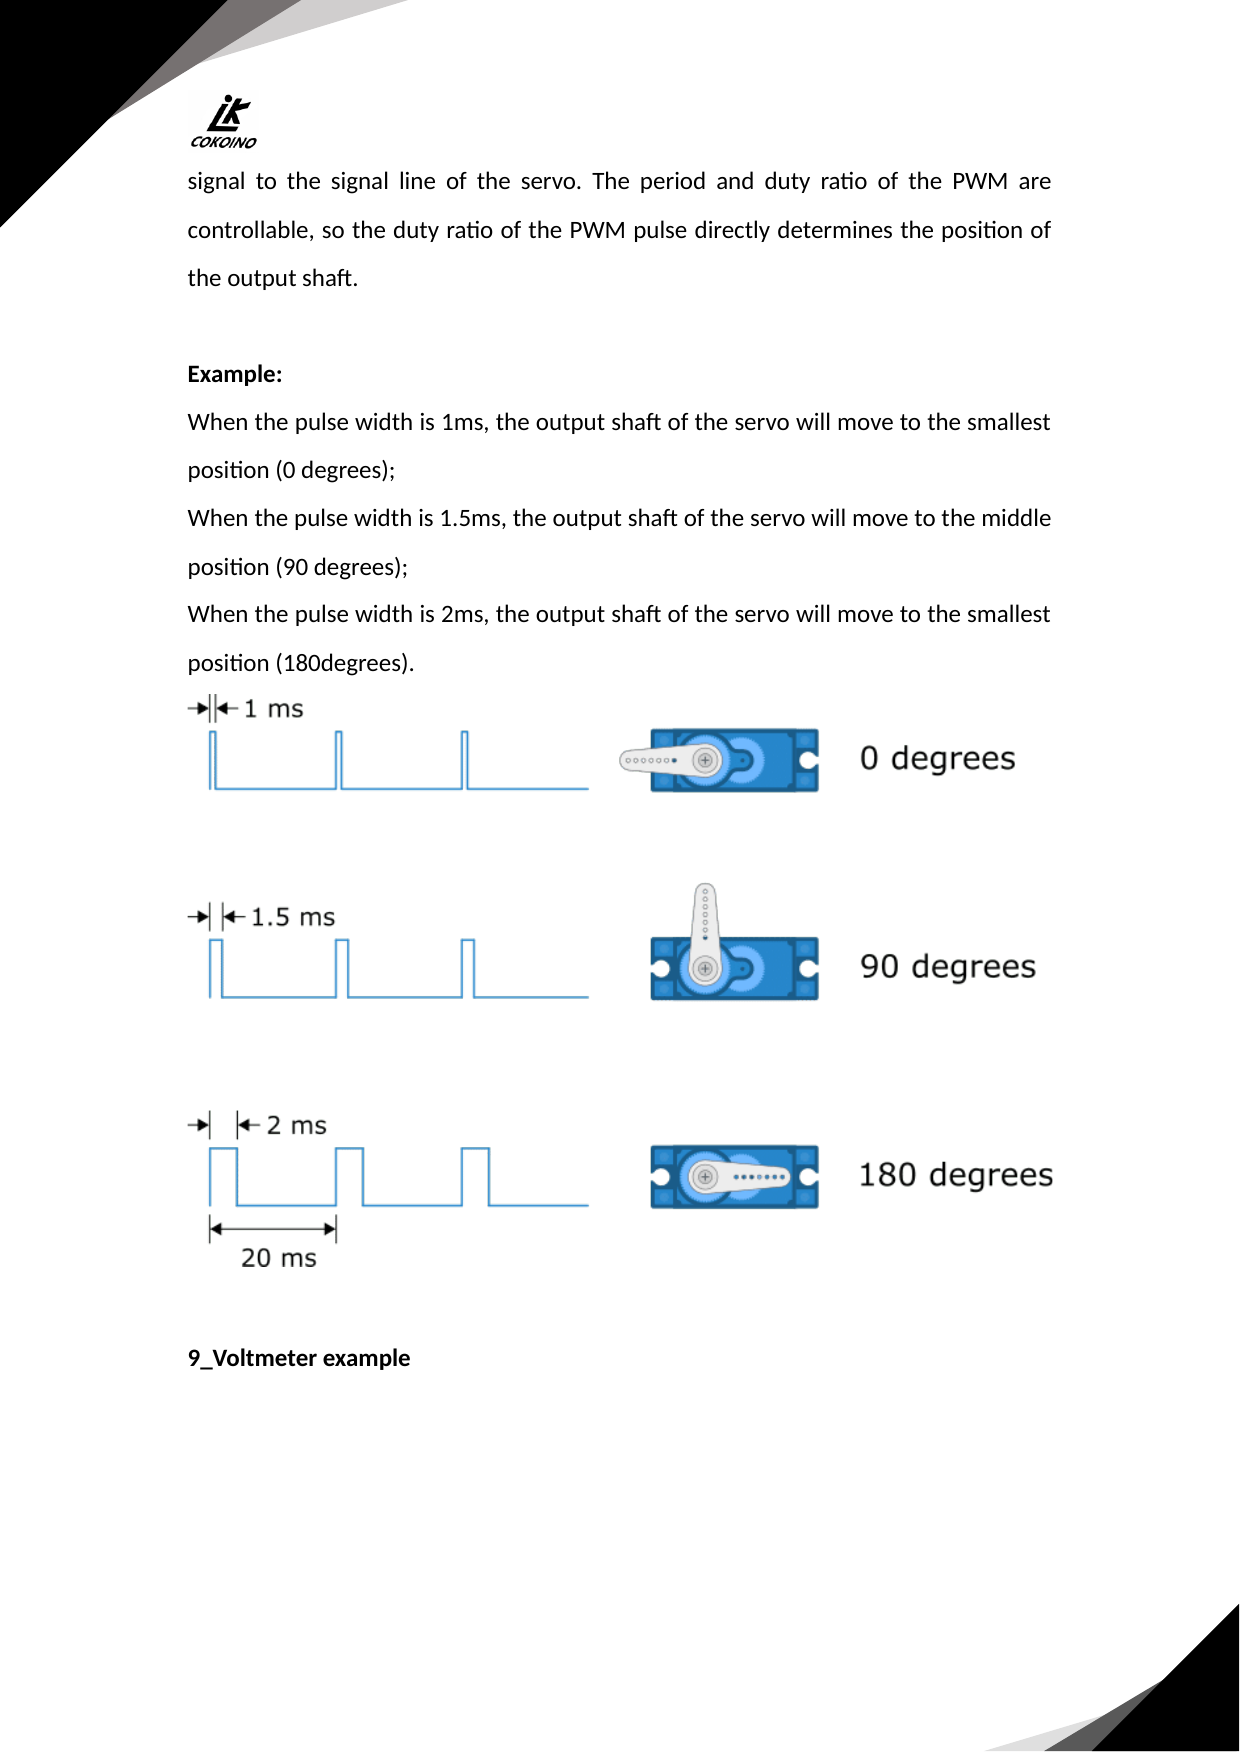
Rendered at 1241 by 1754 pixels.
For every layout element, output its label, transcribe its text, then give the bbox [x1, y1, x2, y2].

text When the pulse width is 1.5ms, the output shaft of the servo will move to the middle position (90 degrees); [187, 501, 1053, 582]
picture [187, 694, 1053, 1267]
subtitle 9_Voltmeter example [187, 1341, 1053, 1374]
text When the pulse width is 1ms, the output shaft of the servo will move to the smallest position (0 degrees); [187, 405, 1053, 486]
picture [187, 90, 259, 153]
text Example: [187, 357, 1053, 389]
text When the pulse width is 2ms, the output shaft of the servo will move to the smallest position (180degrees). [187, 598, 1053, 679]
